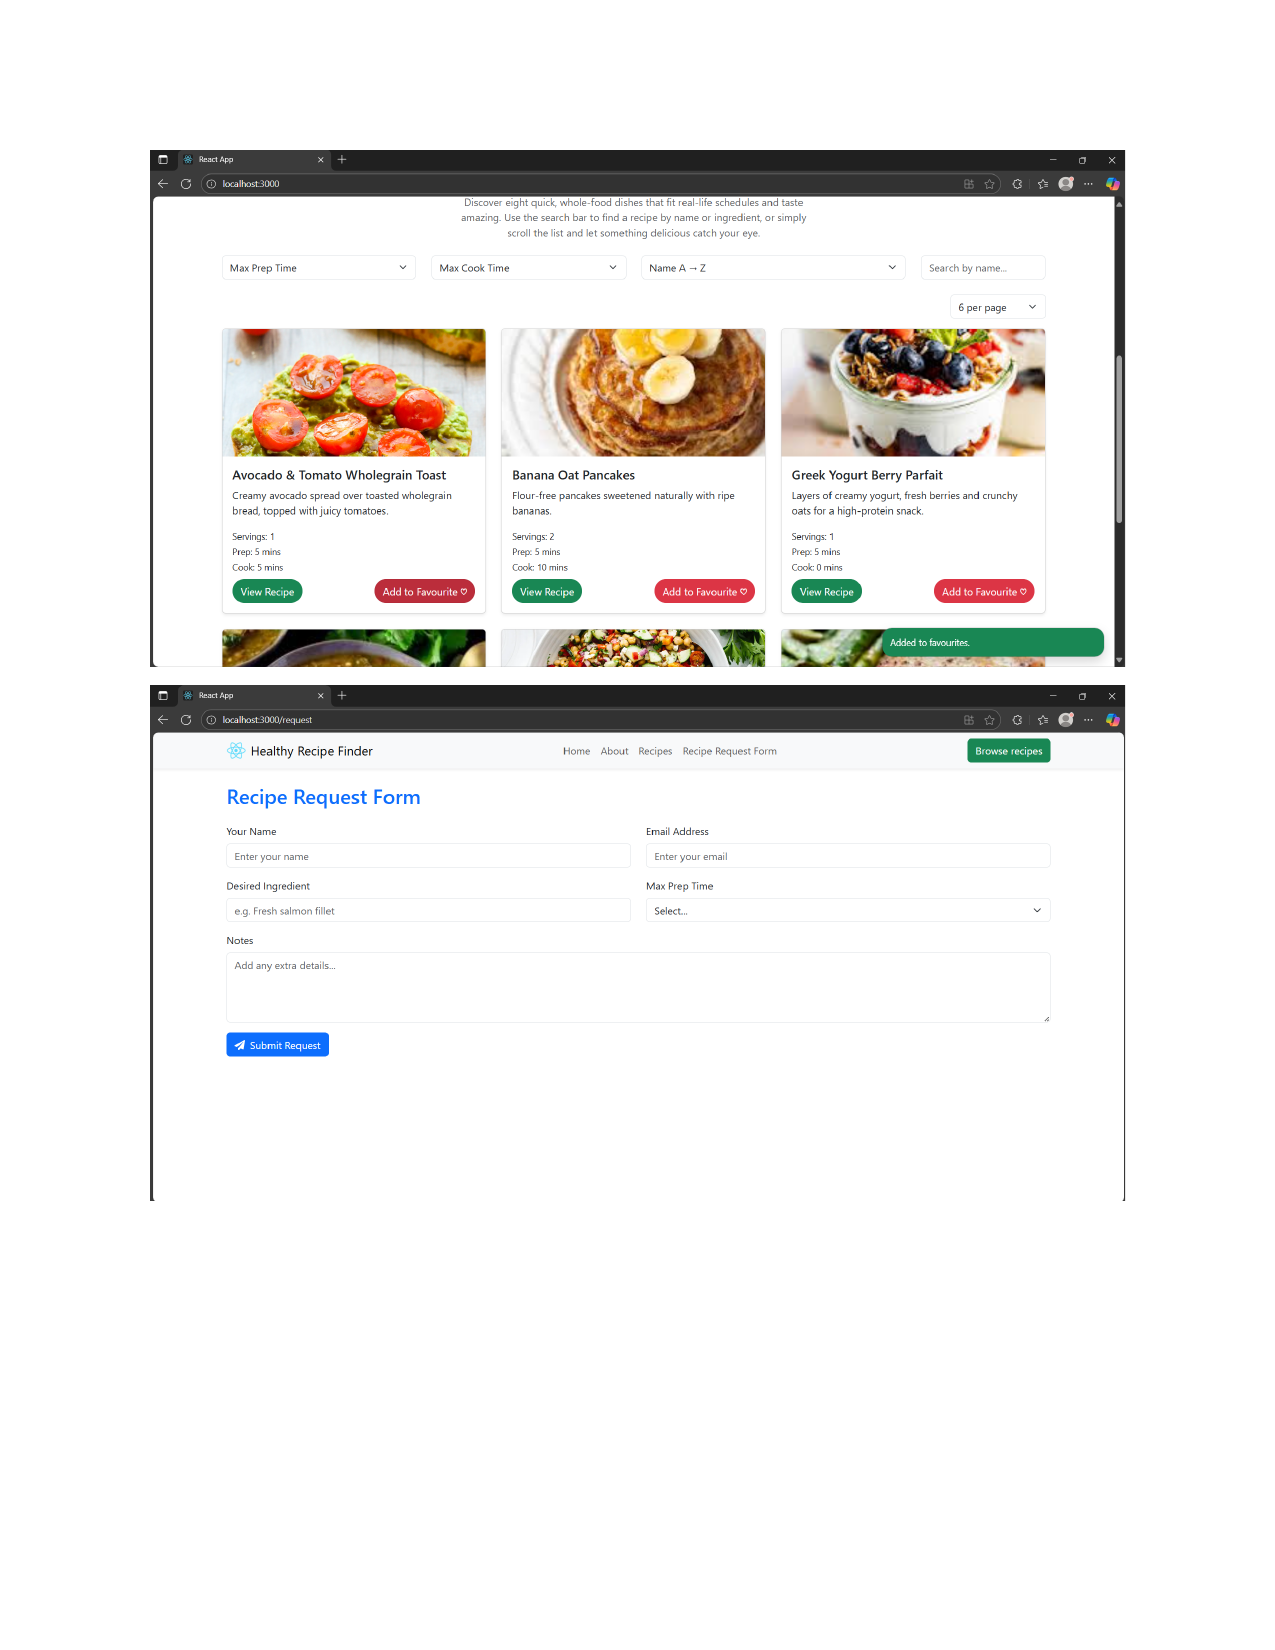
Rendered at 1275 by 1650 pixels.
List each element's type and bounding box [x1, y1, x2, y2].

picture [150, 150, 1125, 667]
picture [150, 685, 1125, 1201]
